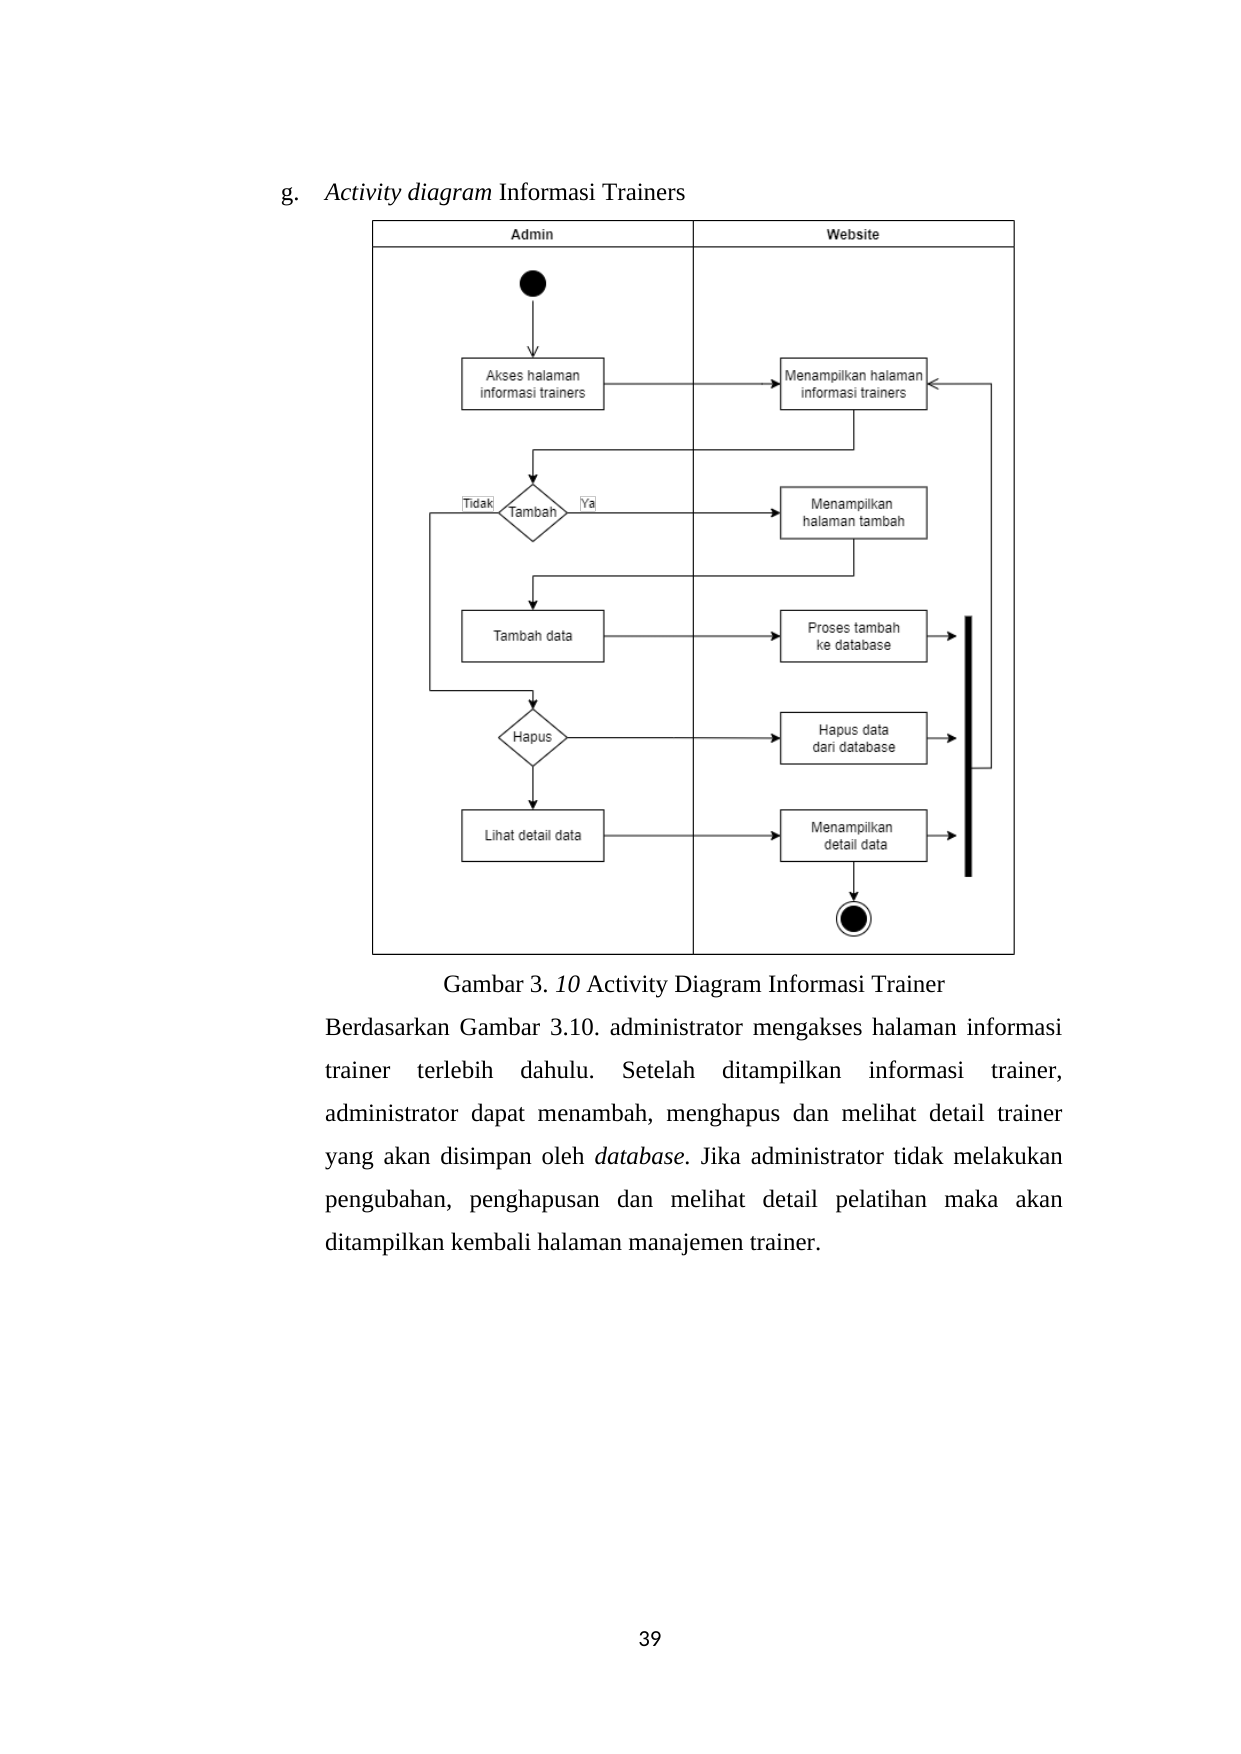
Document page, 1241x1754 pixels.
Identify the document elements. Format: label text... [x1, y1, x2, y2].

picture [372, 220, 1016, 955]
list Gambar 3. 10 Activity Diagram Informasi Trainer [325, 969, 1063, 997]
list Berdasarkan Gambar 3.10. administrator mengakses halaman informasi trainer terlebih dahulu. Setelah ditampilkan informasi trainer, administrator dapat menambah, menghapus dan melihat detail trainer yang akan disimpan oleh database. Jika administrator tidak melakukan pengubahan, penghapusan dan melihat detail pelatihan maka akan ditampilkan kembali halaman manajemen trainer. [325, 1012, 1063, 1256]
list Activity diagram Informasi Trainers [281, 177, 1063, 206]
